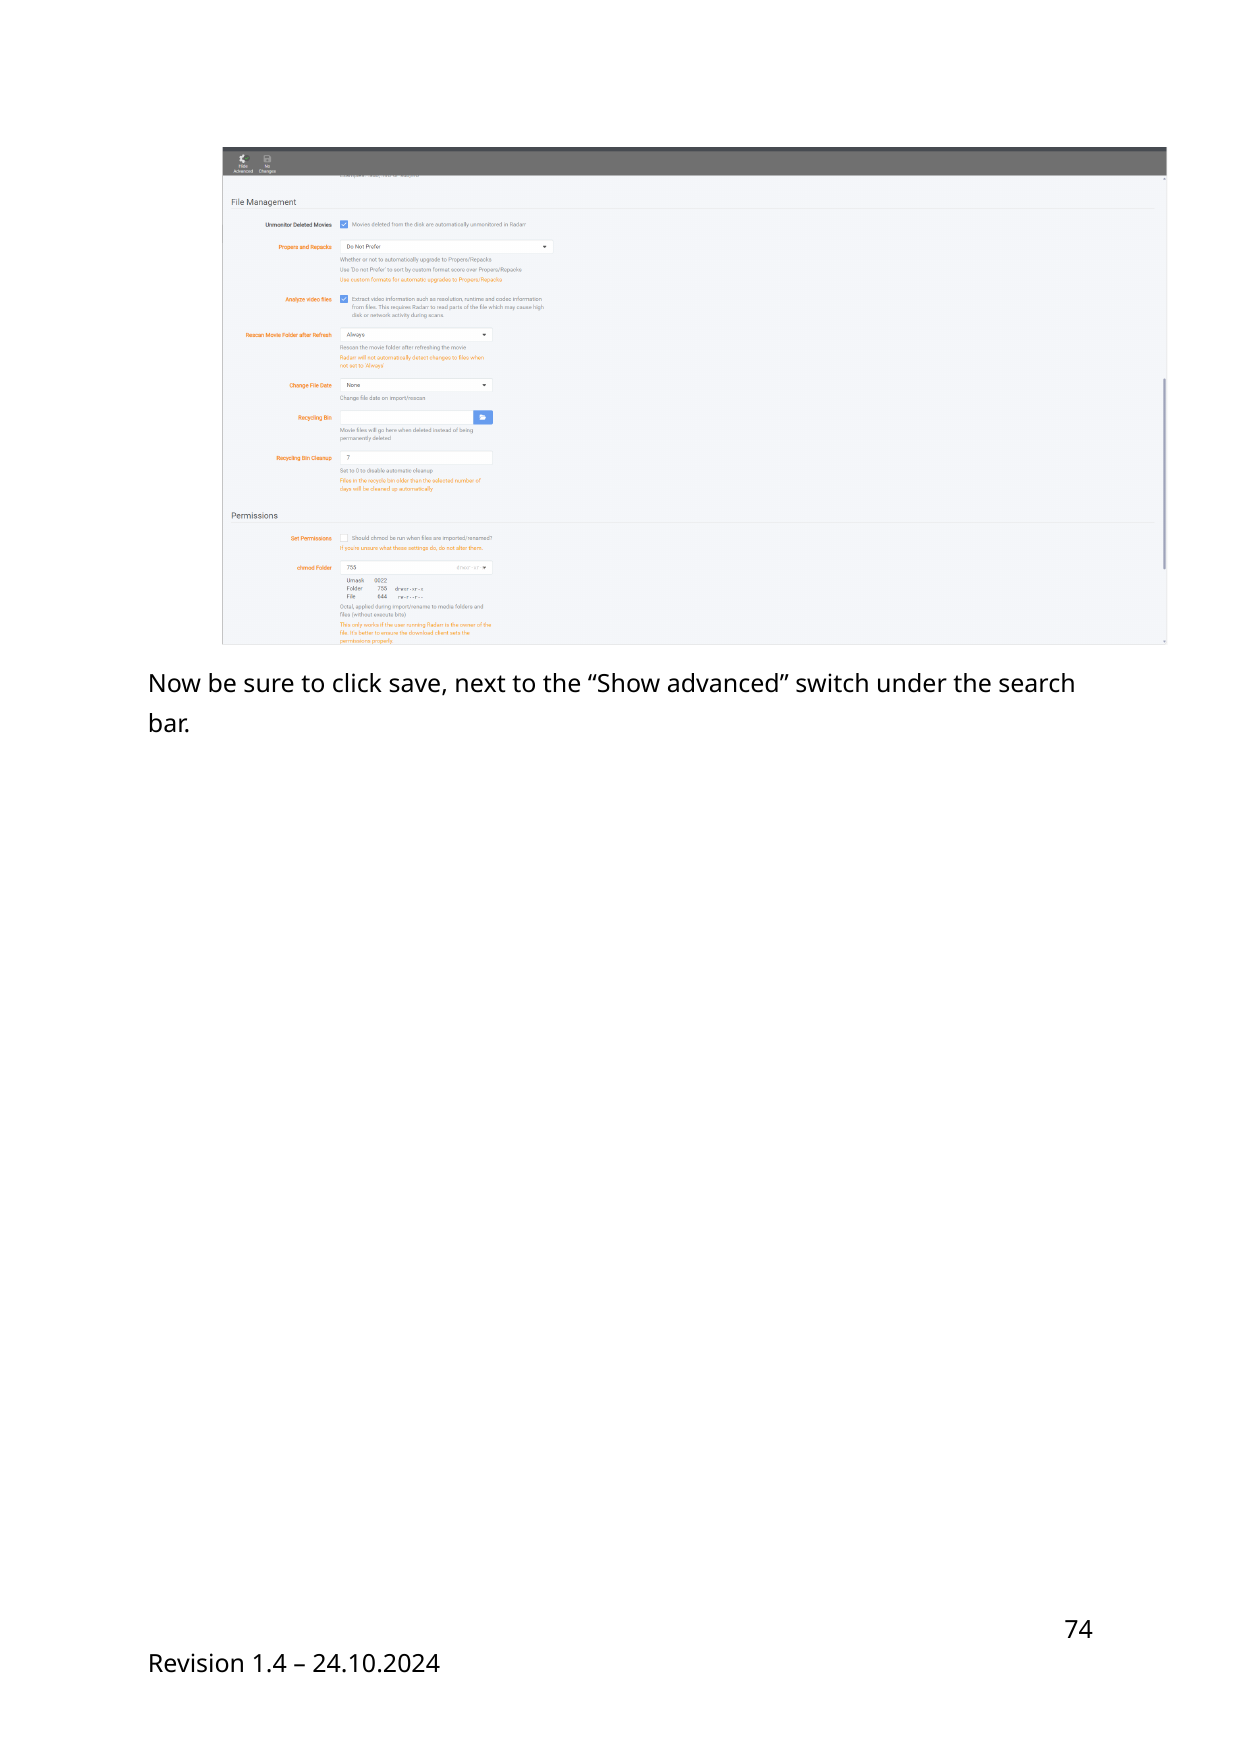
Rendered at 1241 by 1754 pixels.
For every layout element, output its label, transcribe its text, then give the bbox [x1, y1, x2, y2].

text Now be sure to click save, next to the “Show advanced” switch under the search bar. [148, 666, 1093, 739]
picture [222, 147, 1168, 645]
